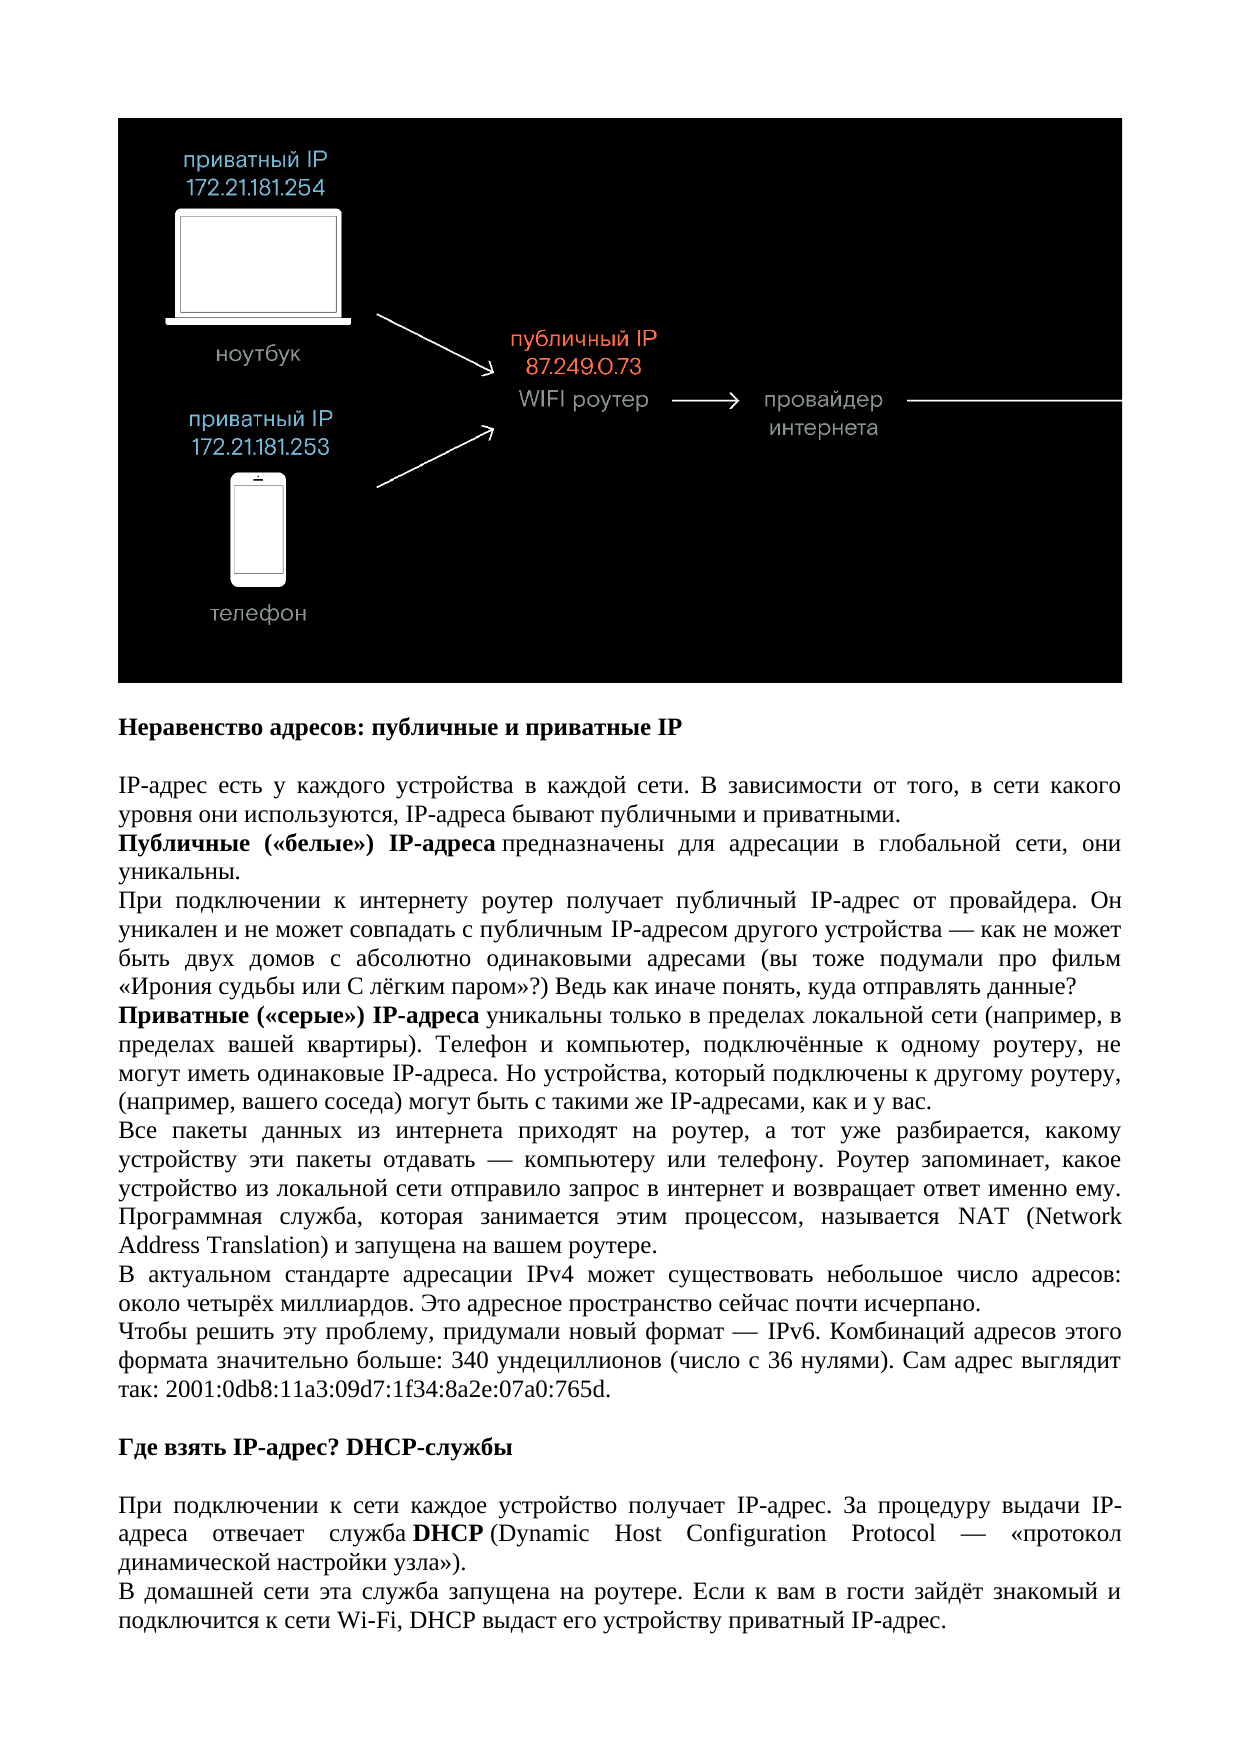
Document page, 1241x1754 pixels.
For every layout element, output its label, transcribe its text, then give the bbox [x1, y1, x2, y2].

text Публичные («белые») IP-адреса предназначены для адресации в глобальной сети, они уникальны. [118, 828, 1122, 885]
text В актуальном стандарте адресации IPv4 может существовать небольшое число адресов: около четырёх миллиардов. Это адресное пространство сейчас почти исчерпано. [118, 1259, 1122, 1316]
text IP-адрес есть у каждого устройства в каждой сети. В зависимости от того, в сети какого уровня они используются, IP-адреса бывают публичными и приватными. [118, 770, 1122, 828]
text Приватные («серые») IP-адреса уникальны только в пределах локальной сети (например, в пределах вашей квартиры). Телефон и компьютер, подключённые к одному роутеру, не могут иметь одинаковые IP-адреса. Но устройства, который подключены к другому роутеру, (например, вашего соседа) могут быть с такими же IP-адресами, как и у вас. [118, 1000, 1122, 1115]
text В домашней сети эта служба запущена на роутере. Если к вам в гости зайдёт знакомый и подключится к сети Wi-Fi, DHCP выдаст его устройству приватный IP-адрес. [118, 1576, 1122, 1633]
text При подключении к интернету роутер получает публичный IP-адрес от провайдера. Он уникален и не может совпадать с публичным IP-адресом другого устройства — как не может быть двух домов с абсолютно одинаковыми адресами (вы тоже подумали про фильм «Ирония судьбы или С лёгким паром»?) Ведь как иначе понять, куда отправлять данные? [118, 885, 1122, 1000]
subtitle Неравенство адресов: публичные и приватные IP [118, 712, 1122, 741]
text Чтобы решить эту проблему, придумали новый формат — IPv6. Комбинаций адресов этого формата значительно больше: 340 ундециллионов (число с 36 нулями). Сам адрес выглядит так: 2001:0db8:11a3:09d7:1f34:8a2e:07a0:765d. [118, 1316, 1122, 1403]
subtitle Где взять IP-адрес? DHCP-службы [118, 1432, 1122, 1461]
picture [118, 118, 1123, 683]
text При подключении к сети каждое устройство получает IP-адрес. За процедуру выдачи IP-адреса отвечает служба DHCP (Dynamic Host Configuration Protocol — «протокол динамической настройки узла»). [118, 1490, 1122, 1576]
text Все пакеты данных из интернета приходят на роутер, а тот уже разбирается, какому устройству эти пакеты отдавать — компьютеру или телефону. Роутер запоминает, какое устройство из локальной сети отправило запрос в интернет и возвращает ответ именно ему. Программная служба, которая занимается этим процессом, называется NAT (Network Address Translation) и запущена на вашем роутере. [118, 1115, 1122, 1259]
